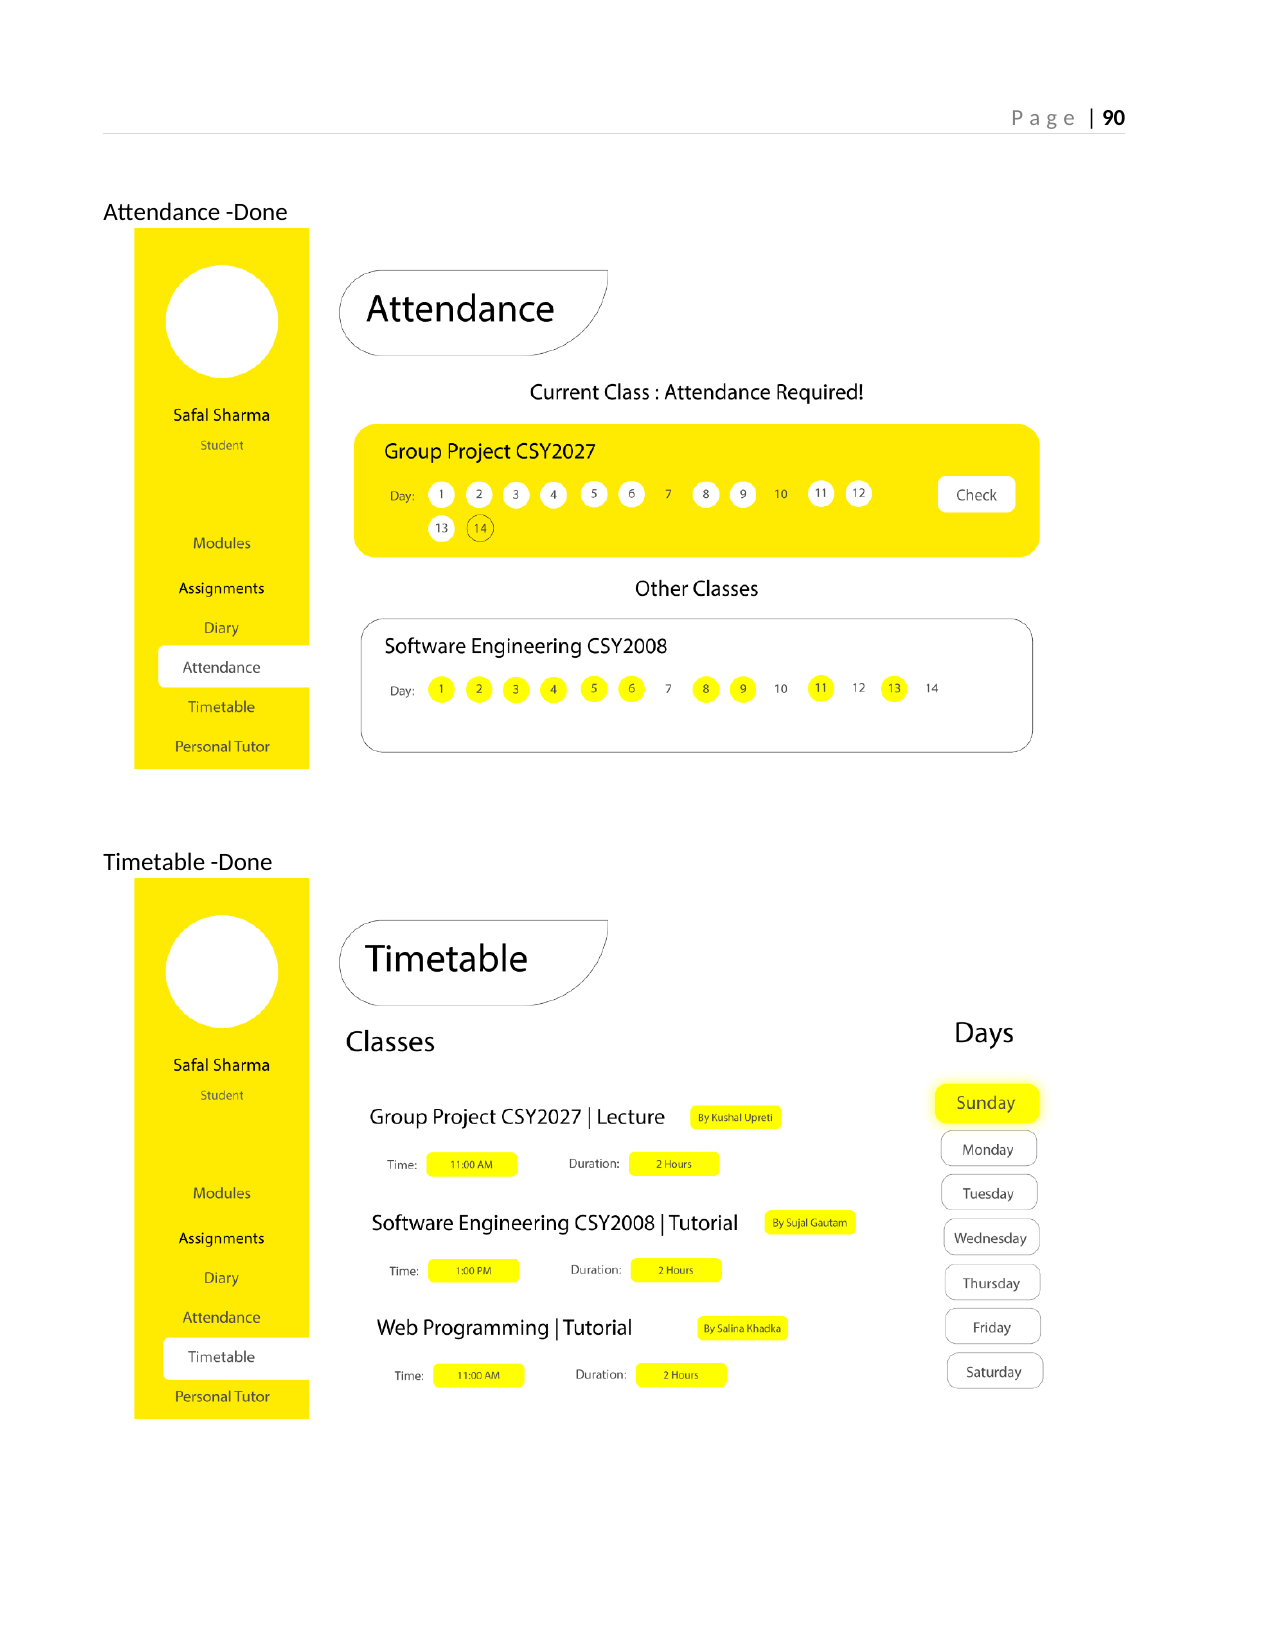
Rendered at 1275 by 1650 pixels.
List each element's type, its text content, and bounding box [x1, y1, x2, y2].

picture [134, 878, 1094, 1419]
subtitle Timetable -Done [103, 846, 1125, 877]
picture [134, 228, 1094, 769]
subtitle Attendance -Done [103, 196, 1125, 227]
